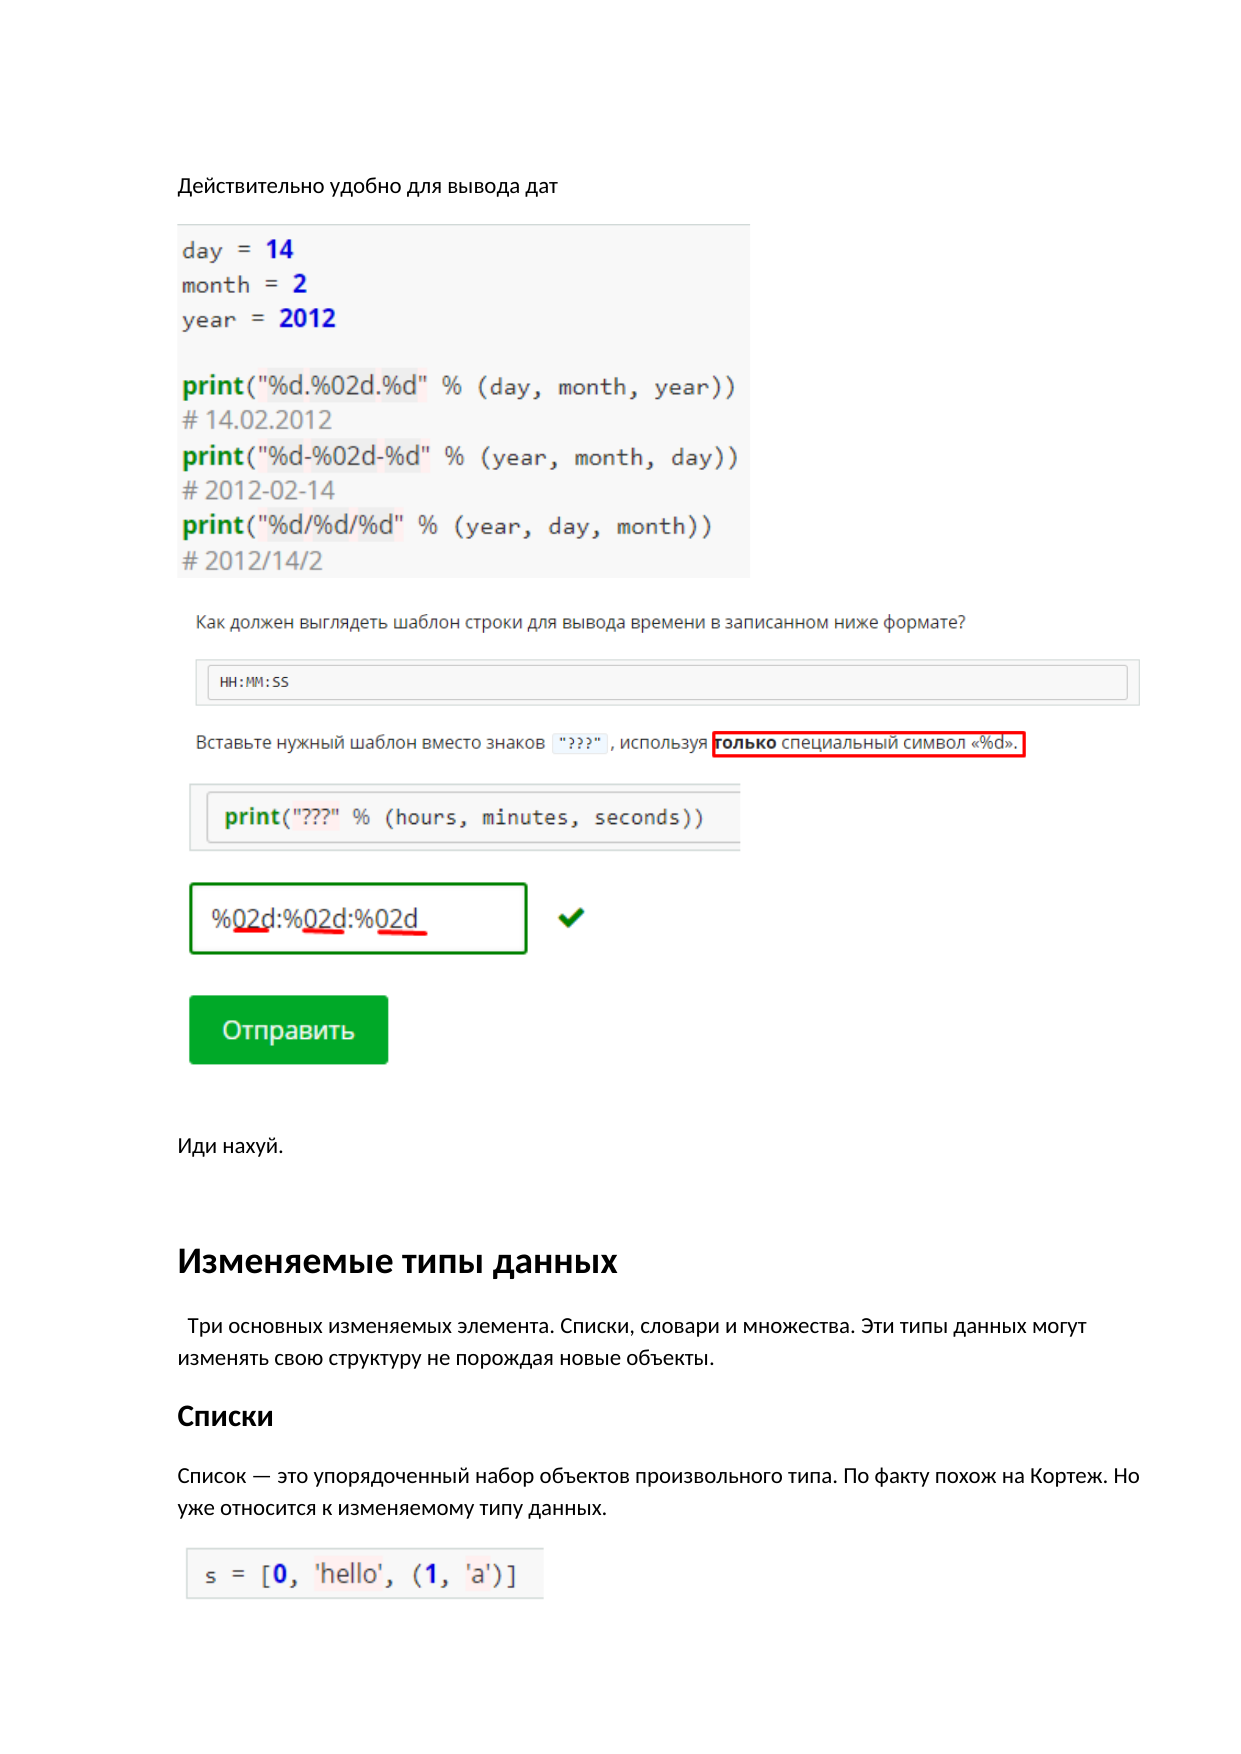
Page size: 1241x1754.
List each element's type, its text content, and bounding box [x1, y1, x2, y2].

text Три основных изменяемых элемента. Списки, словари и множества. Эти типы данных могут изменять свою структуру не порождая новые объекты. [177, 1311, 1152, 1371]
picture [177, 1546, 544, 1604]
picture [177, 224, 751, 578]
text Списки [177, 1396, 1152, 1434]
picture [177, 602, 1152, 773]
text Изменяемые типы данных [177, 1237, 1152, 1283]
text Действительно удобно для вывода дат [177, 171, 1152, 199]
text Cписок — это упорядоченный набор объектов произвольного типа. По факту похож на Кортеж. Но уже относится к изменяемому типу данных. [177, 1461, 1152, 1521]
picture [177, 776, 741, 1107]
text Иди нахуй. [177, 1131, 1152, 1159]
